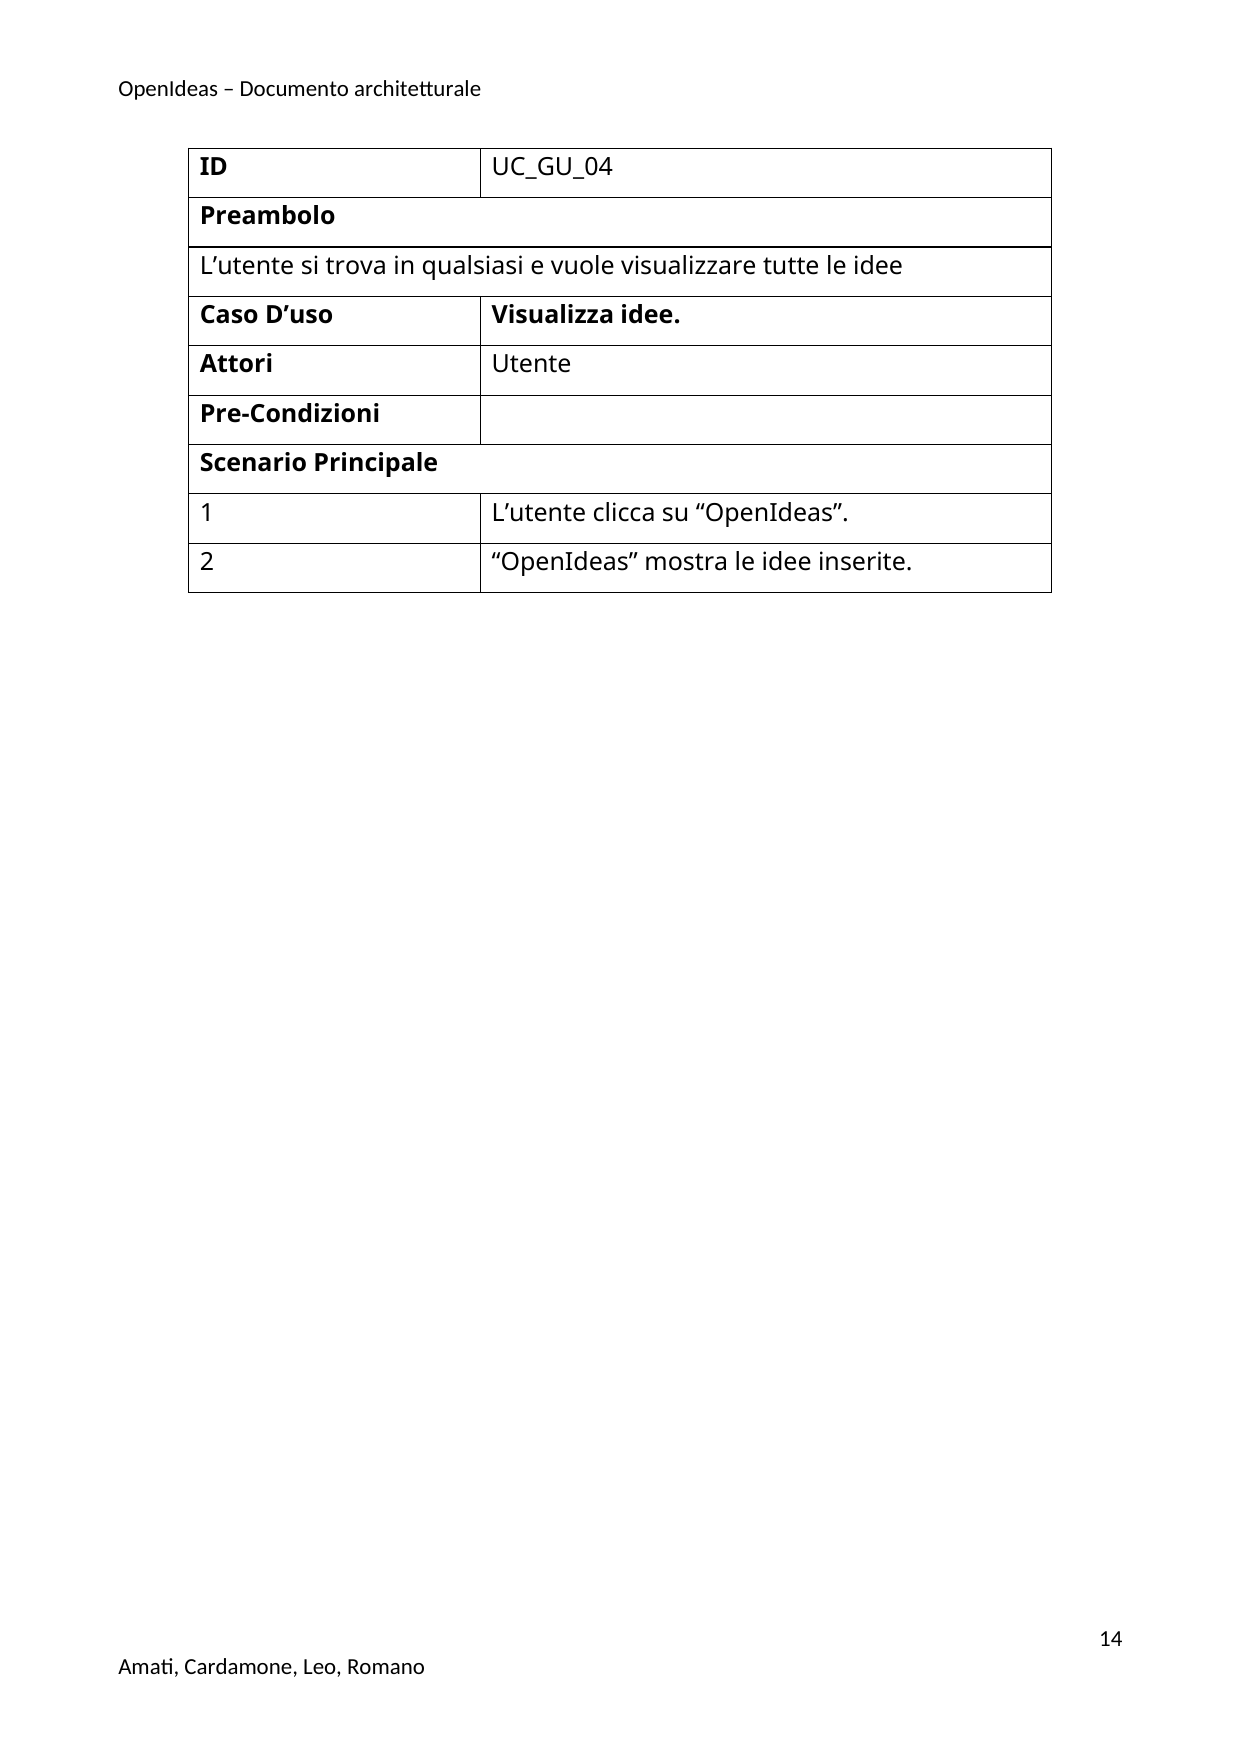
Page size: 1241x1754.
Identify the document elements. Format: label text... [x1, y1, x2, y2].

table_cell 1 [189, 494, 480, 543]
table_cell Preambolo [189, 198, 1051, 246]
table_cell Pre-Condizioni [189, 396, 480, 444]
table_header UC_GU_04 [481, 149, 1051, 197]
table_cell [481, 396, 1051, 444]
table_cell “OpenIdeas” mostra le idee inserite. [481, 544, 1051, 592]
table_cell 2 [189, 544, 480, 592]
table_cell Visualizza idee. [481, 297, 1051, 345]
table_cell Caso D’uso [189, 297, 480, 345]
table_cell Scenario Principale [189, 445, 1051, 493]
table_header ID [189, 149, 480, 197]
table_cell L’utente si trova in qualsiasi e vuole visualizzare tutte le idee [189, 248, 1051, 296]
table_cell Attori [189, 346, 480, 394]
table_cell Utente [481, 346, 1051, 394]
table_cell L’utente clicca su “OpenIdeas”. [481, 494, 1051, 543]
